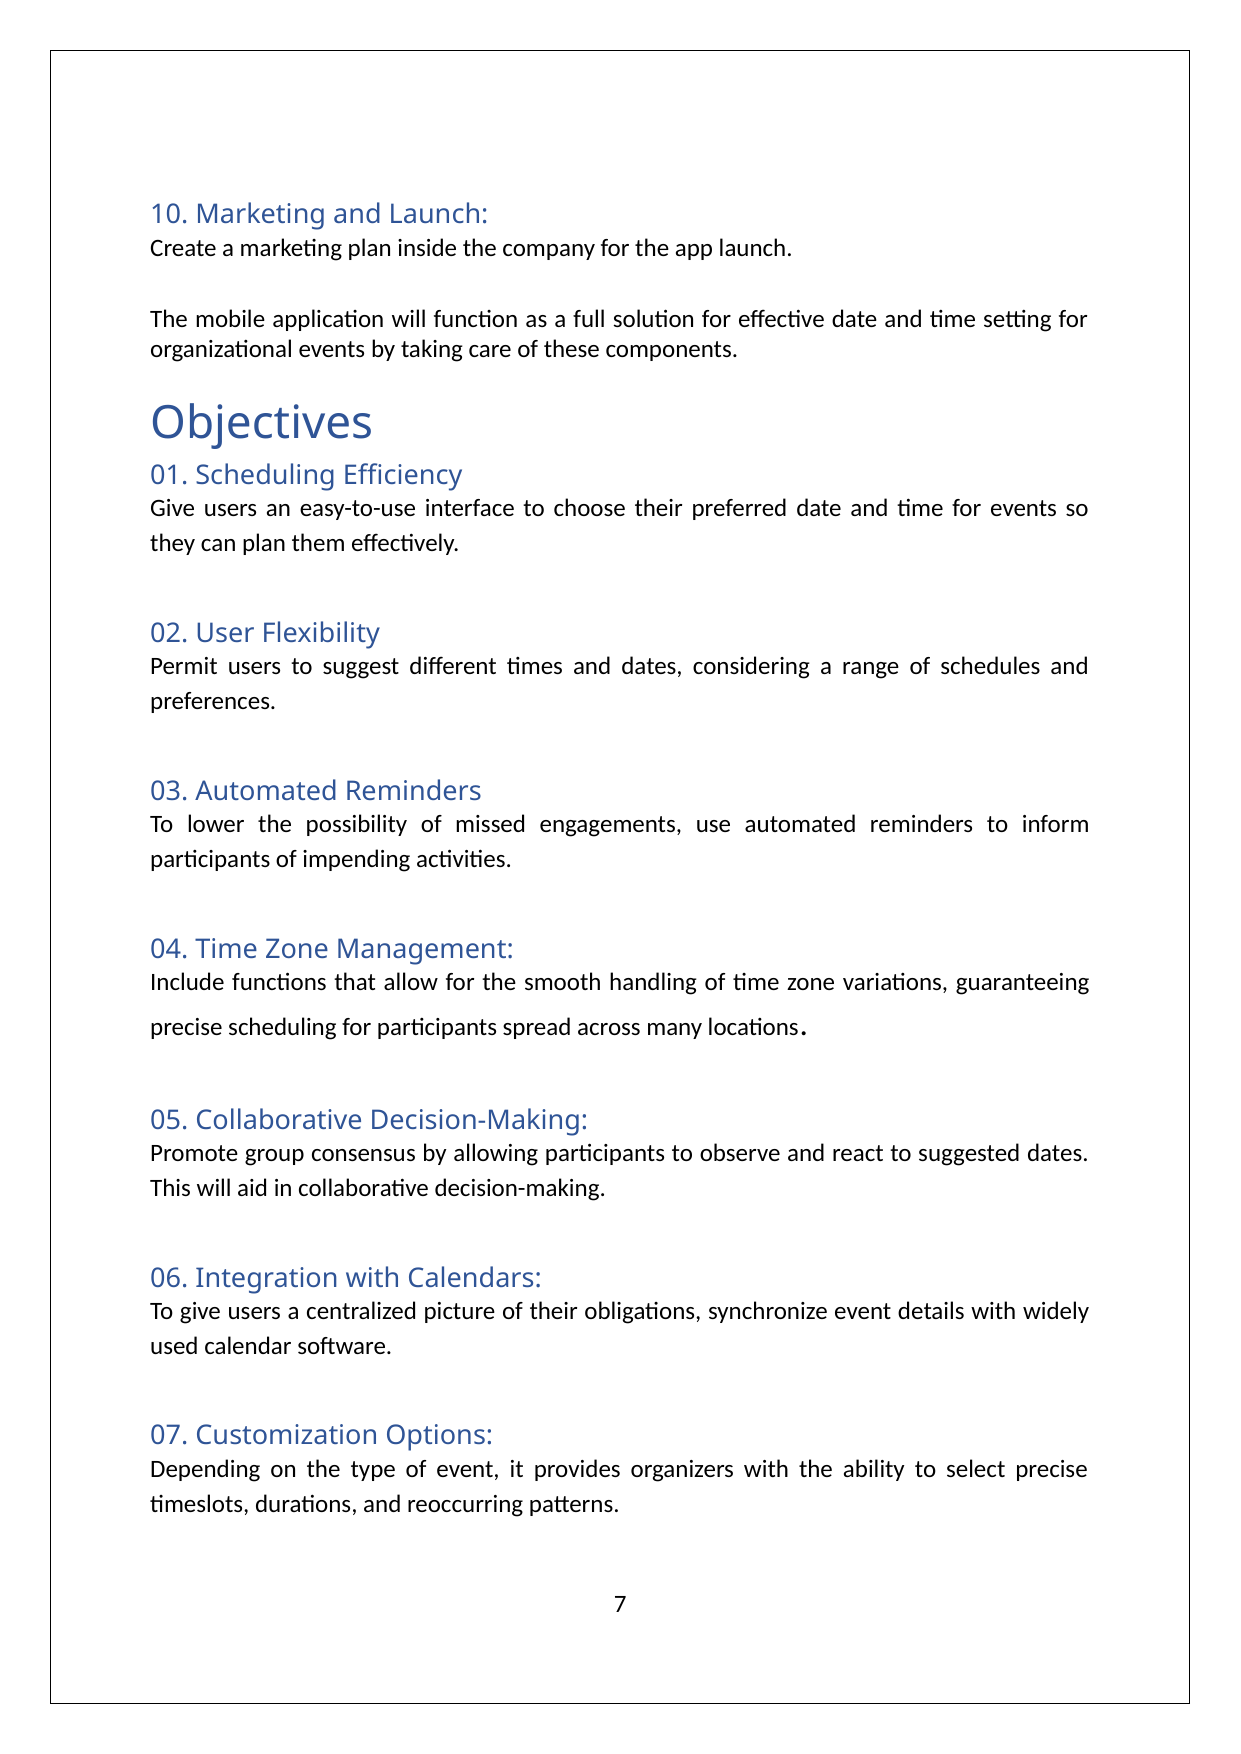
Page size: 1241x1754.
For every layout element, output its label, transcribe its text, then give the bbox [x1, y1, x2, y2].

subtitle 07. Customization Options: [150, 1416, 1090, 1453]
subtitle 03. Automated Reminders [150, 771, 1090, 808]
text Depending on the type of event, it provides organizers with the ability to select precise timeslots, durations, and reoccurring patterns. [150, 1453, 1090, 1518]
text Include functions that allow for the smooth handling of time zone variations, guaranteeing precise scheduling for participants spread across many locations. [150, 966, 1090, 1043]
text Create a marketing plan inside the company for the app launch. [150, 232, 1090, 262]
subtitle 04. Time Zone Management: [150, 929, 1090, 966]
subtitle 02. User Flexibility [150, 613, 1090, 650]
subtitle 01. Scheduling Efficiency [150, 456, 1090, 492]
subtitle 06. Integration with Calendars: [150, 1258, 1090, 1295]
text To give users a centralized picture of their obligations, synchronize event details with widely used calendar software. [150, 1295, 1090, 1360]
text Permit users to suggest different times and dates, considering a range of schedules and preferences. [150, 650, 1090, 716]
text Give users an easy-to-use interface to choose their preferred date and time for events so they can plan them effectively. [150, 492, 1090, 558]
text Promote group consensus by allowing participants to observe and react to suggested dates. This will aid in collaborative decision-making. [150, 1137, 1090, 1203]
subtitle 10. Marketing and Launch: [150, 195, 1090, 232]
text To lower the possibility of missed engagements, use automated reminders to inform participants of impending activities. [150, 808, 1090, 874]
text The mobile application will function as a full solution for effective date and time setting for organizational events by taking care of these components. [150, 303, 1090, 364]
subtitle Objectives [150, 389, 1090, 451]
subtitle 05. Collaborative Decision-Making: [150, 1100, 1090, 1137]
